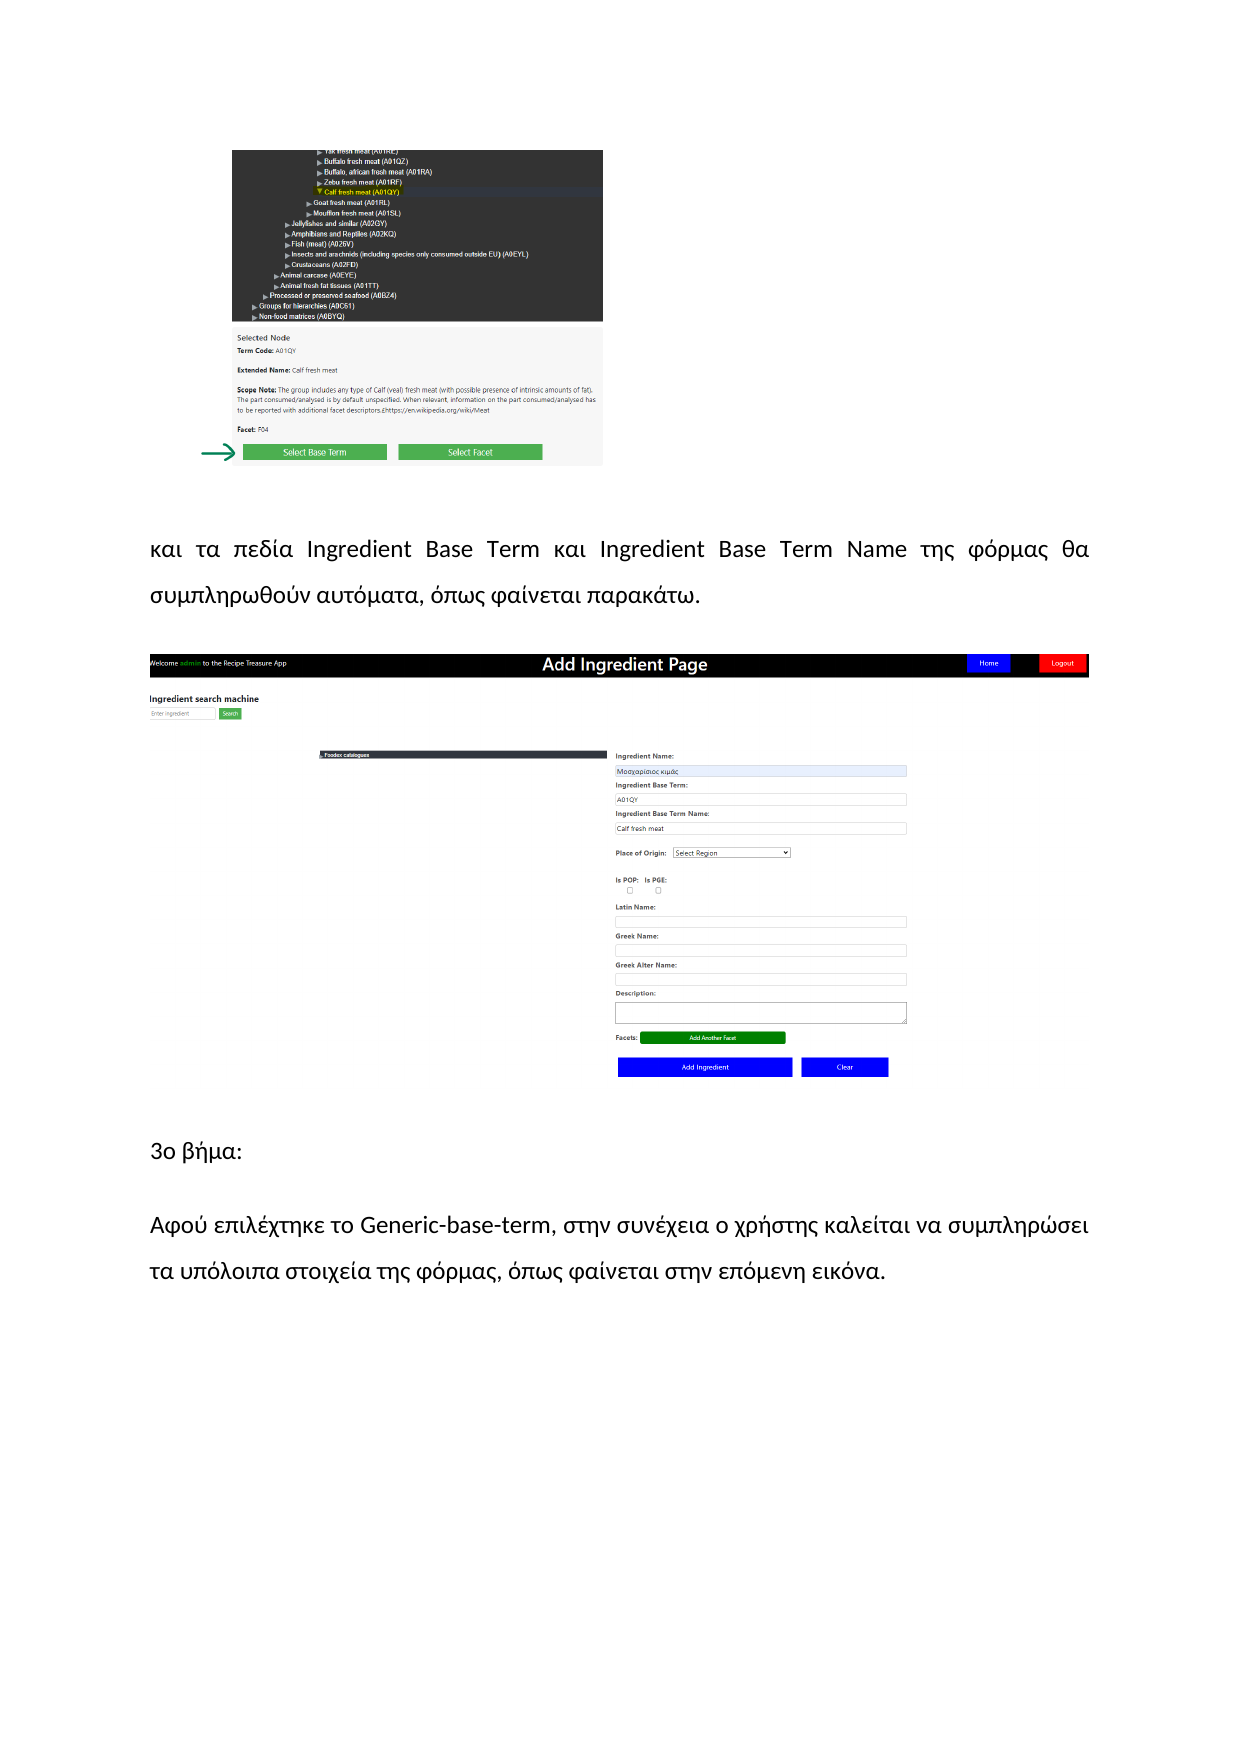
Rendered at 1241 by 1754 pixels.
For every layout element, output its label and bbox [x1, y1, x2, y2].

picture [150, 150, 1089, 488]
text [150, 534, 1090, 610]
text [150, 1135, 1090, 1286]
picture [150, 654, 1089, 1089]
